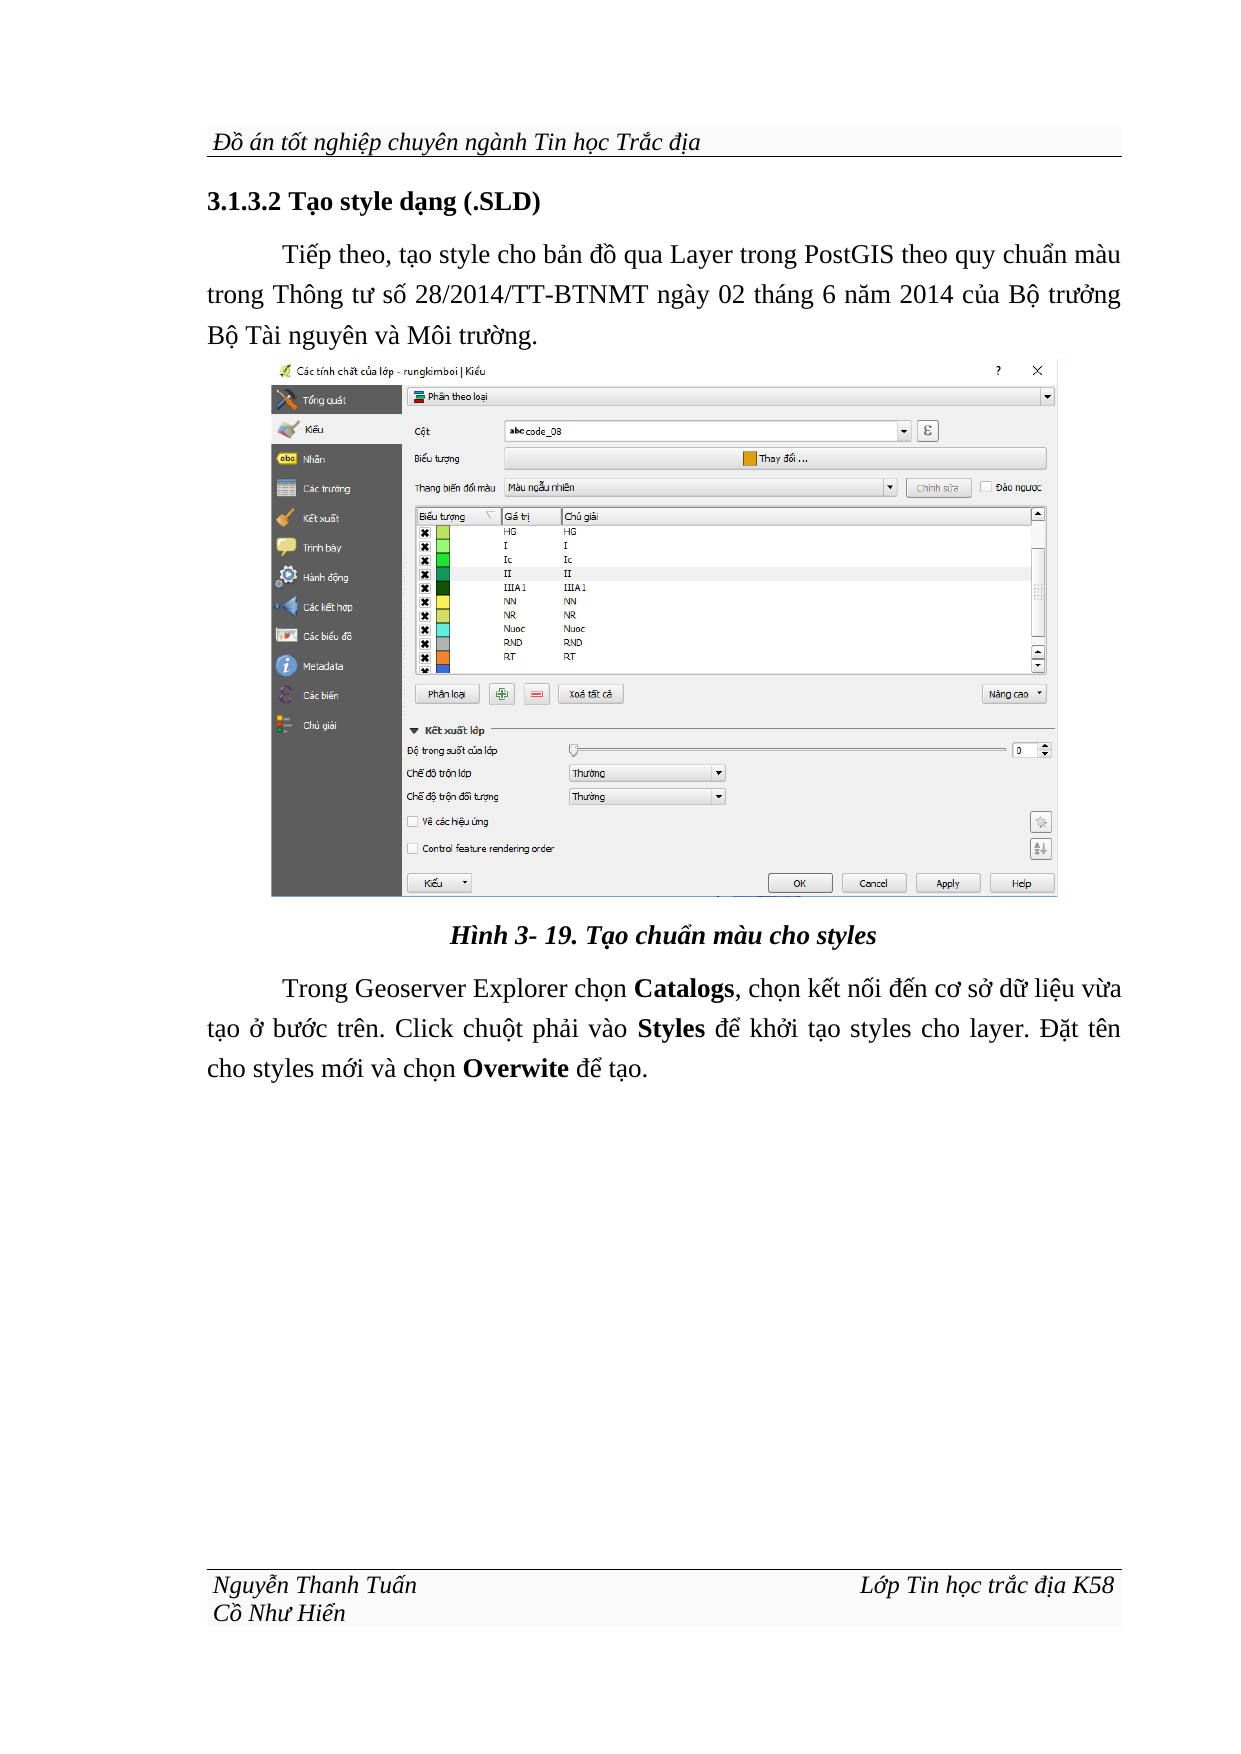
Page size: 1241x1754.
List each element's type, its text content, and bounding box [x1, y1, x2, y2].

picture [271, 359, 1058, 897]
text Hình 3- 19. Tạo chuẩn màu cho styles [207, 919, 1122, 950]
subtitle Tạo style dạng (.SLD) [207, 185, 1122, 216]
list Trong Geoserver Explorer chọn Catalogs, chọn kết nối đến cơ sở dữ liệu vừa tạo ở bước trên. Click chuột phải vào Styles để khởi tạo styles cho layer. Đặt tên cho styles mới và chọn Overwite để tạo. [207, 972, 1122, 1084]
list Tiếp theo, tạo style cho bản đồ qua Layer trong PostGIS theo quy chuẩn màu trong Thông tư số 28/2014/TT-BTNMT ngày 02 tháng 6 năm 2014 của Bộ trưởng Bộ Tài nguyên và Môi trường. [207, 238, 1122, 350]
